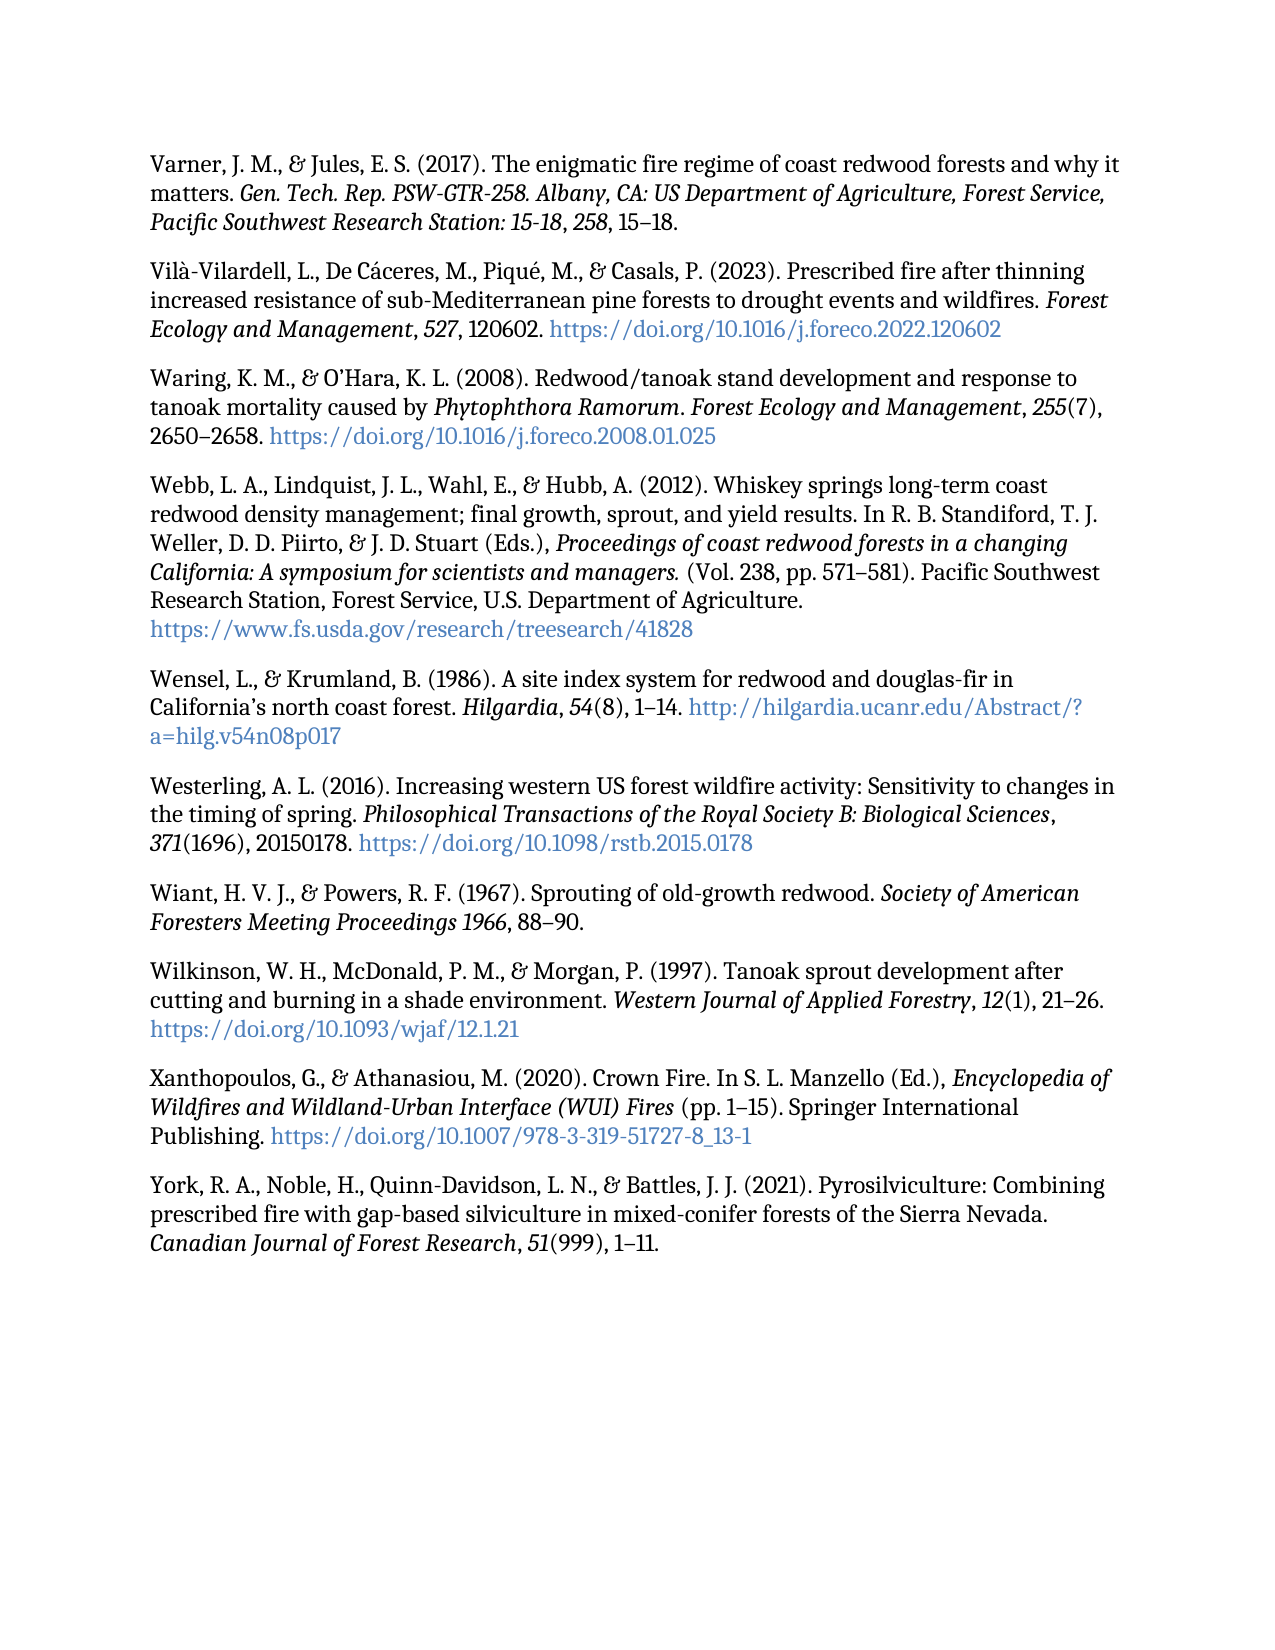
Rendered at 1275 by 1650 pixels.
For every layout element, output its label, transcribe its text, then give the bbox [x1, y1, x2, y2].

text York, R. A., Noble, H., Quinn-Davidson, L. N., & Battles, J. J. (2021). Pyrosilviculture: Combining prescribed fire with gap-based silviculture in mixed-conifer forests of the Sierra Nevada. Canadian Journal of Forest Research, 51(999), 1–11. [150, 1171, 1125, 1257]
text Westerling, A. L. (2016). Increasing western US forest wildfire activity: Sensitivity to changes in the timing of spring. Philosophical Transactions of the Royal Society B: Biological Sciences, 371(1696), 20150178. https://doi.org/10.1098/rstb.2015.0178 [150, 772, 1125, 858]
text Waring, K. M., & O’Hara, K. L. (2008). Redwood/tanoak stand development and response to tanoak mortality caused by Phytophthora Ramorum. Forest Ecology and Management, 255(7), 2650–2658. https://doi.org/10.1016/j.foreco.2008.01.025 [150, 364, 1125, 450]
text Vilà-Vilardell, L., De Cáceres, M., Piqué, M., & Casals, P. (2023). Prescribed fire after thinning increased resistance of sub-Mediterranean pine forests to drought events and wildfires. Forest Ecology and Management, 527, 120602. https://doi.org/10.1016/j.foreco.2022.120602 [150, 257, 1125, 343]
text Varner, J. M., & Jules, E. S. (2017). The enigmatic fire regime of coast redwood forests and why it matters. Gen. Tech. Rep. PSW-GTR-258. Albany, CA: US Department of Agriculture, Forest Service, Pacific Southwest Research Station: 15-18, 258, 15–18. [150, 150, 1125, 236]
text Xanthopoulos, G., & Athanasiou, M. (2020). Crown Fire. In S. L. Manzello (Ed.), Encyclopedia of Wildfires and Wildland-Urban Interface (WUI) Fires (pp. 1–15). Springer International Publishing. https://doi.org/10.1007/978-3-319-51727-8_13-1 [150, 1064, 1125, 1150]
text Wilkinson, W. H., McDonald, P. M., & Morgan, P. (1997). Tanoak sprout development after cutting and burning in a shade environment. Western Journal of Applied Forestry, 12(1), 21–26. https://doi.org/10.1093/wjaf/12.1.21 [150, 957, 1125, 1043]
text Webb, L. A., Lindquist, J. L., Wahl, E., & Hubb, A. (2012). Whiskey springs long-term coast redwood density management; final growth, sprout, and yield results. In R. B. Standiford, T. J. Weller, D. D. Piirto, & J. D. Stuart (Eds.), Proceedings of coast redwood forests in a changing California: A symposium for scientists and managers. (Vol. 238, pp. 571–581). Pacific Southwest Research Station, Forest Service, U.S. Department of Agriculture. https://www.fs.usda.gov/research/treesearch/41828 [150, 471, 1125, 644]
text Wensel, L., & Krumland, B. (1986). A site index system for redwood and douglas-fir in California’s north coast forest. Hilgardia, 54(8), 1–14. http://hilgardia.ucanr.edu/Abstract/?a=hilg.v54n08p017 [150, 664, 1125, 751]
text Wiant, H. V. J., & Powers, R. F. (1967). Sprouting of old-growth redwood. Society of American Foresters Meeting Proceedings 1966, 88–90. [150, 879, 1125, 936]
